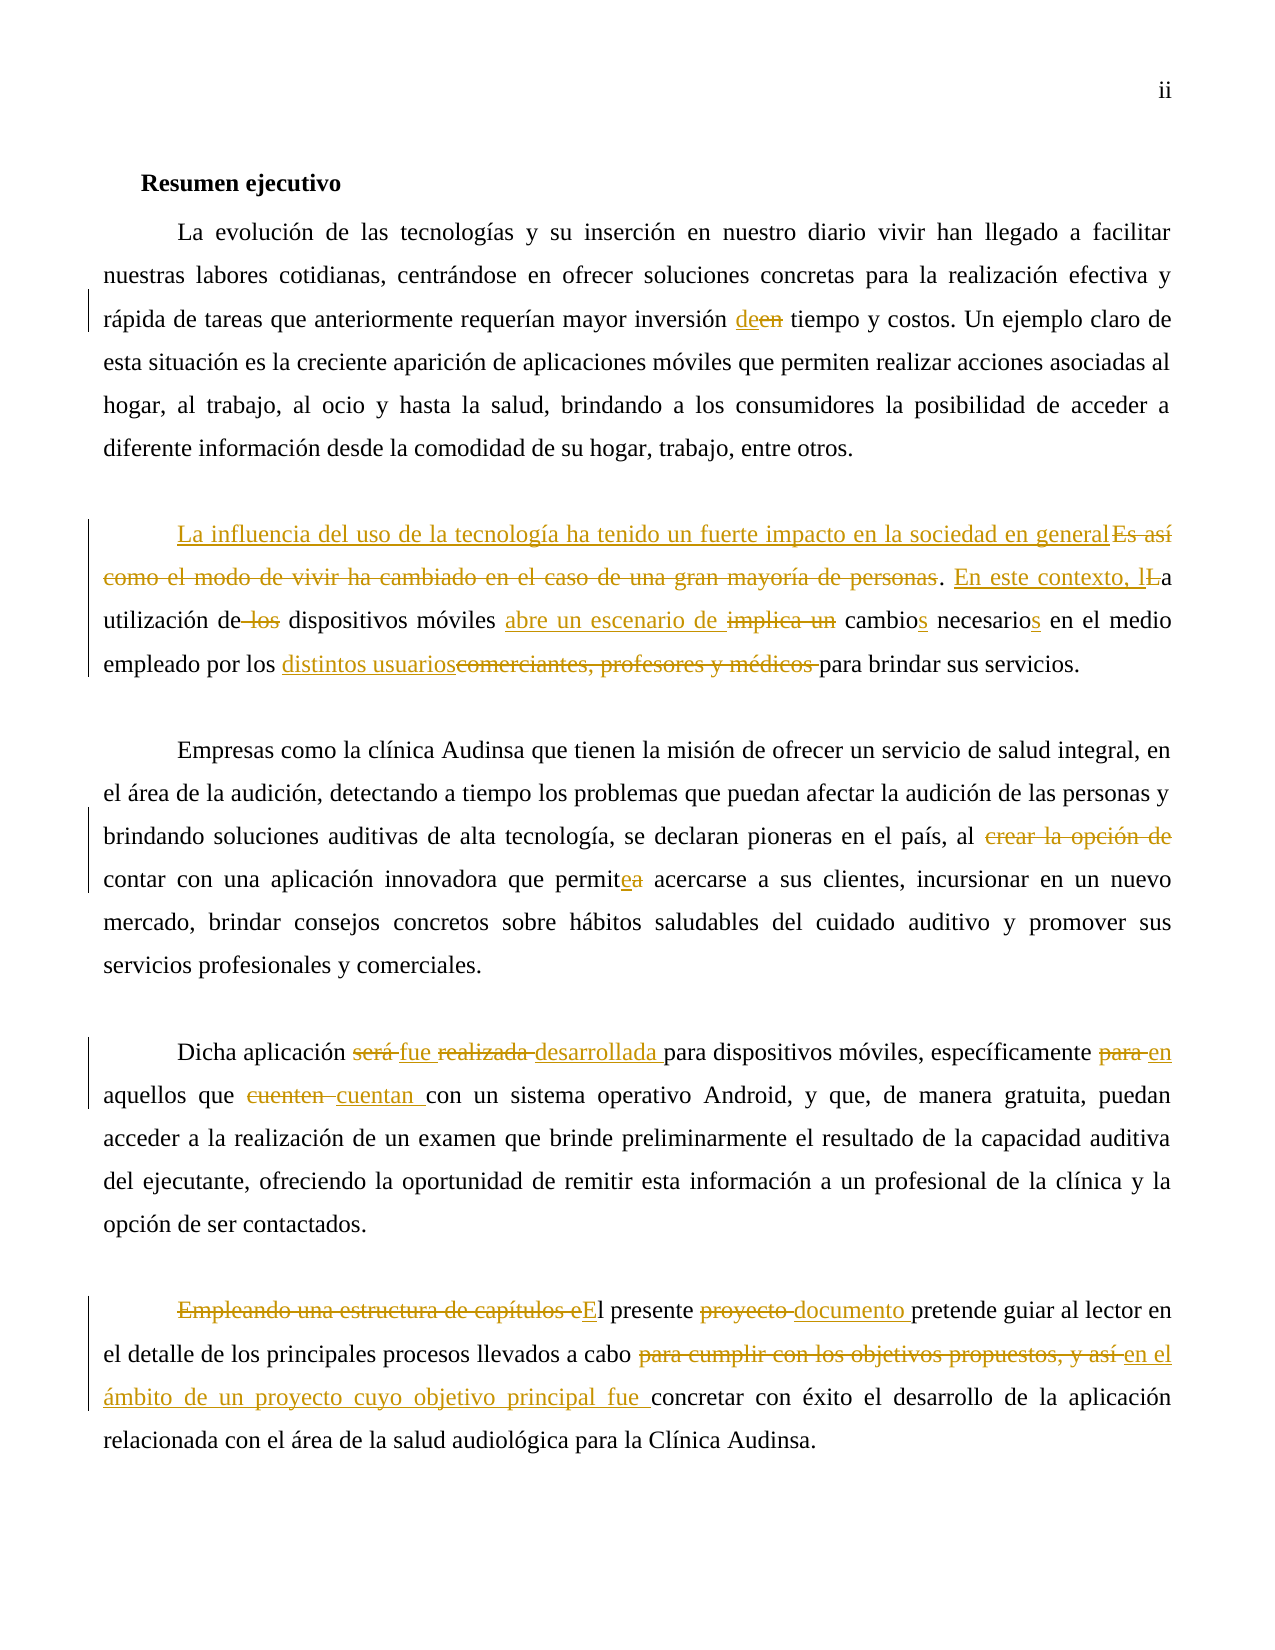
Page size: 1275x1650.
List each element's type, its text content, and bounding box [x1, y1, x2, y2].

text . a utilización de dispositivos móviles cambio necesario en el medio empleado por los para brindar sus servicios. [103, 519, 1172, 677]
text La evolución de las tecnologías y su inserción en nuestro diario vivir han llegado a facilitar nuestras labores cotidianas, centrándose en ofrecer soluciones concretas para la realización efectiva y rápida de tareas que anteriormente requerían mayor inversión tiempo y costos. Un ejemplo claro de esta situación es la creciente aparición de aplicaciones móviles que permiten realizar acciones asociadas al hogar, al trabajo, al ocio y hasta la salud, brindando a los consumidores la posibilidad de acceder a diferente información desde la comodidad de su hogar, trabajo, entre otros. [103, 217, 1172, 462]
text Dicha aplicación para dispositivos móviles, específicamente aquellos que con un sistema operativo Android, y que, de manera gratuita, puedan acceder a la realización de un examen que brinde preliminarmente el resultado de la capacidad auditiva del ejecutante, ofreciendo la oportunidad de remitir esta información a un profesional de la clínica y la opción de ser contactados. [103, 1037, 1172, 1238]
text l presente pretende guiar al lector en el detalle de los principales procesos llevados a cabo concretar con éxito el desarrollo de la aplicación relacionada con el área de la salud audiológica para la Clínica Audinsa. [103, 1296, 1172, 1454]
text Resumen ejecutivo [103, 168, 1172, 197]
text Empresas como la clínica Audinsa que tienen la misión de ofrecer un servicio de salud integral, en el área de la audición, detectando a tiempo los problemas que puedan afectar la audición de las personas y brindando soluciones auditivas de alta tecnología, se declaran pioneras en el país, al contar con una aplicación innovadora que permit acercarse a sus clientes, incursionar en un nuevo mercado, brindar consejos concretos sobre hábitos saludables del cuidado auditivo y promover sus servicios profesionales y comerciales. [103, 735, 1172, 979]
